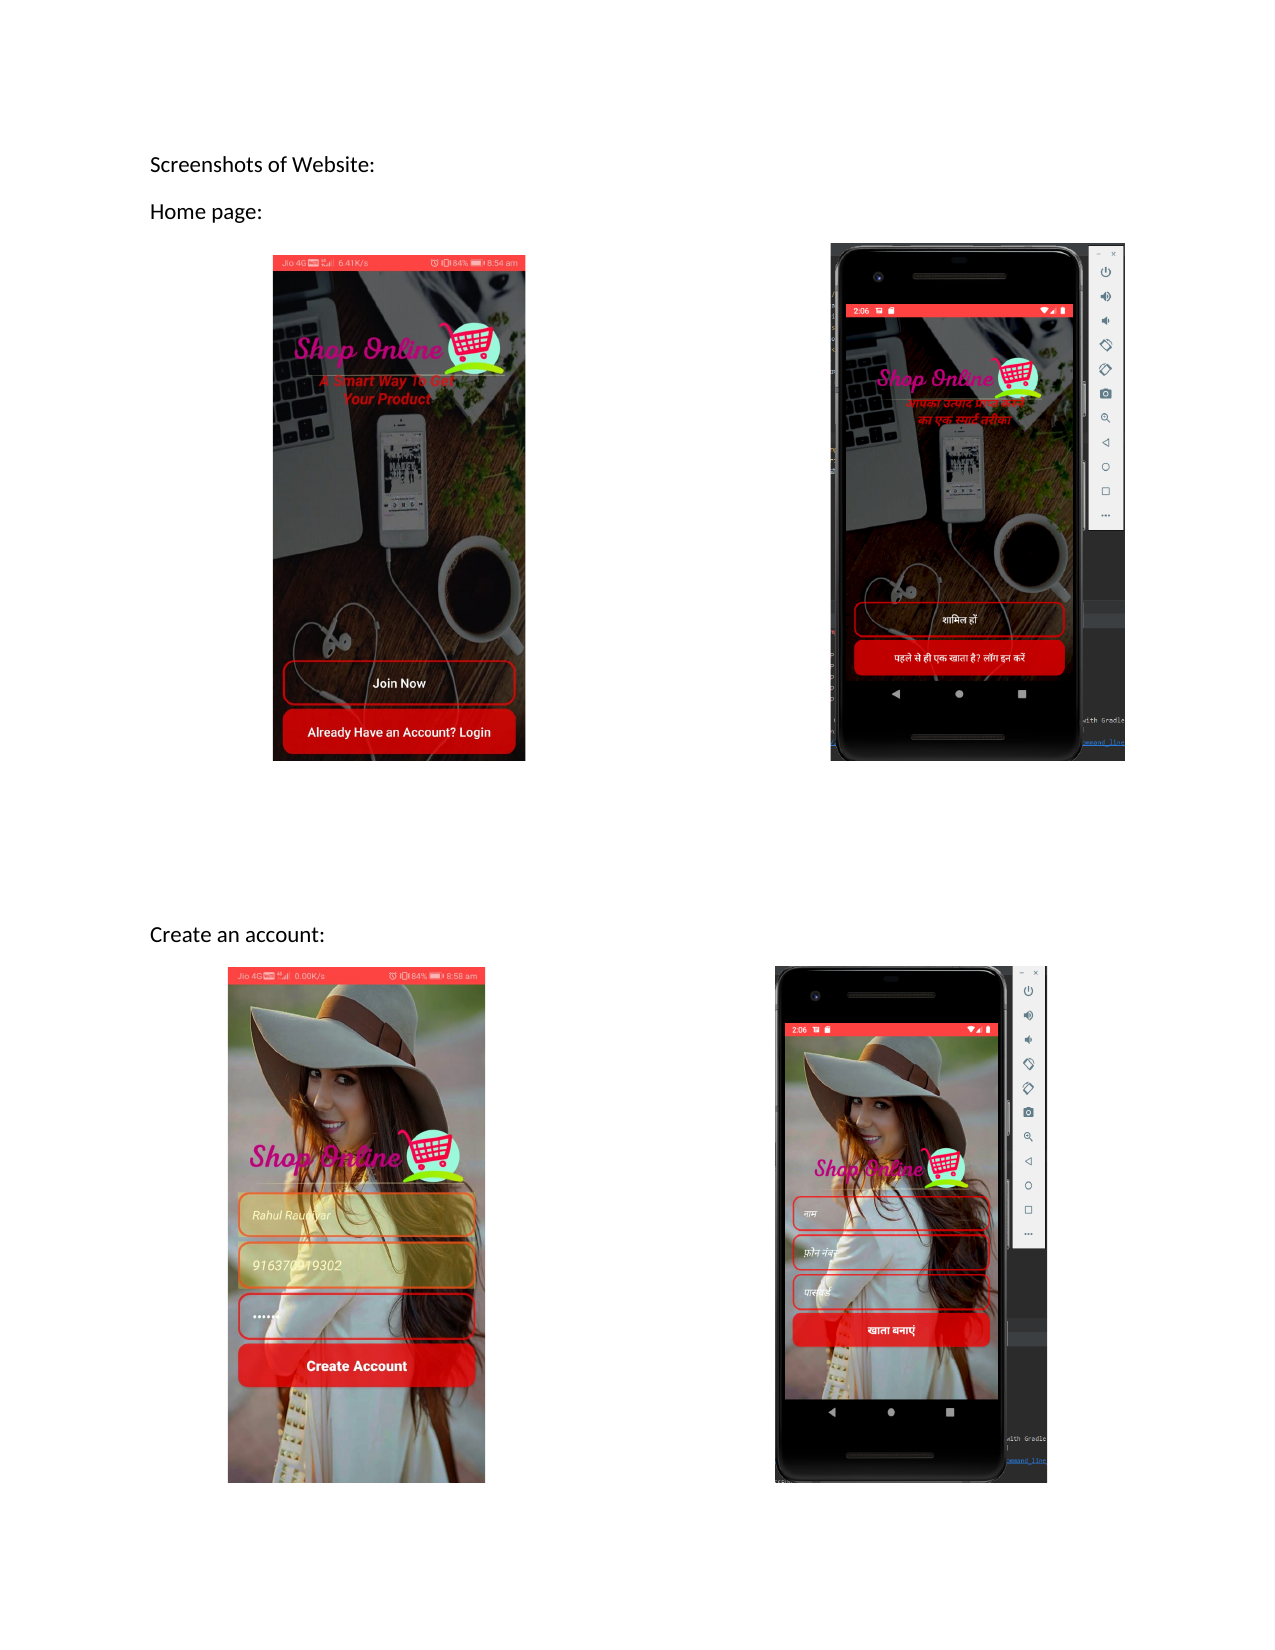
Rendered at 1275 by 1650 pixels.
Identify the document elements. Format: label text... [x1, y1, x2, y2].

picture [272, 255, 526, 761]
text Create an account: [150, 920, 1125, 948]
picture [227, 967, 486, 1483]
text Home page: [150, 197, 1125, 225]
picture [775, 966, 1048, 1483]
text Screenshots of Website: [150, 150, 1125, 178]
picture [830, 243, 1125, 761]
